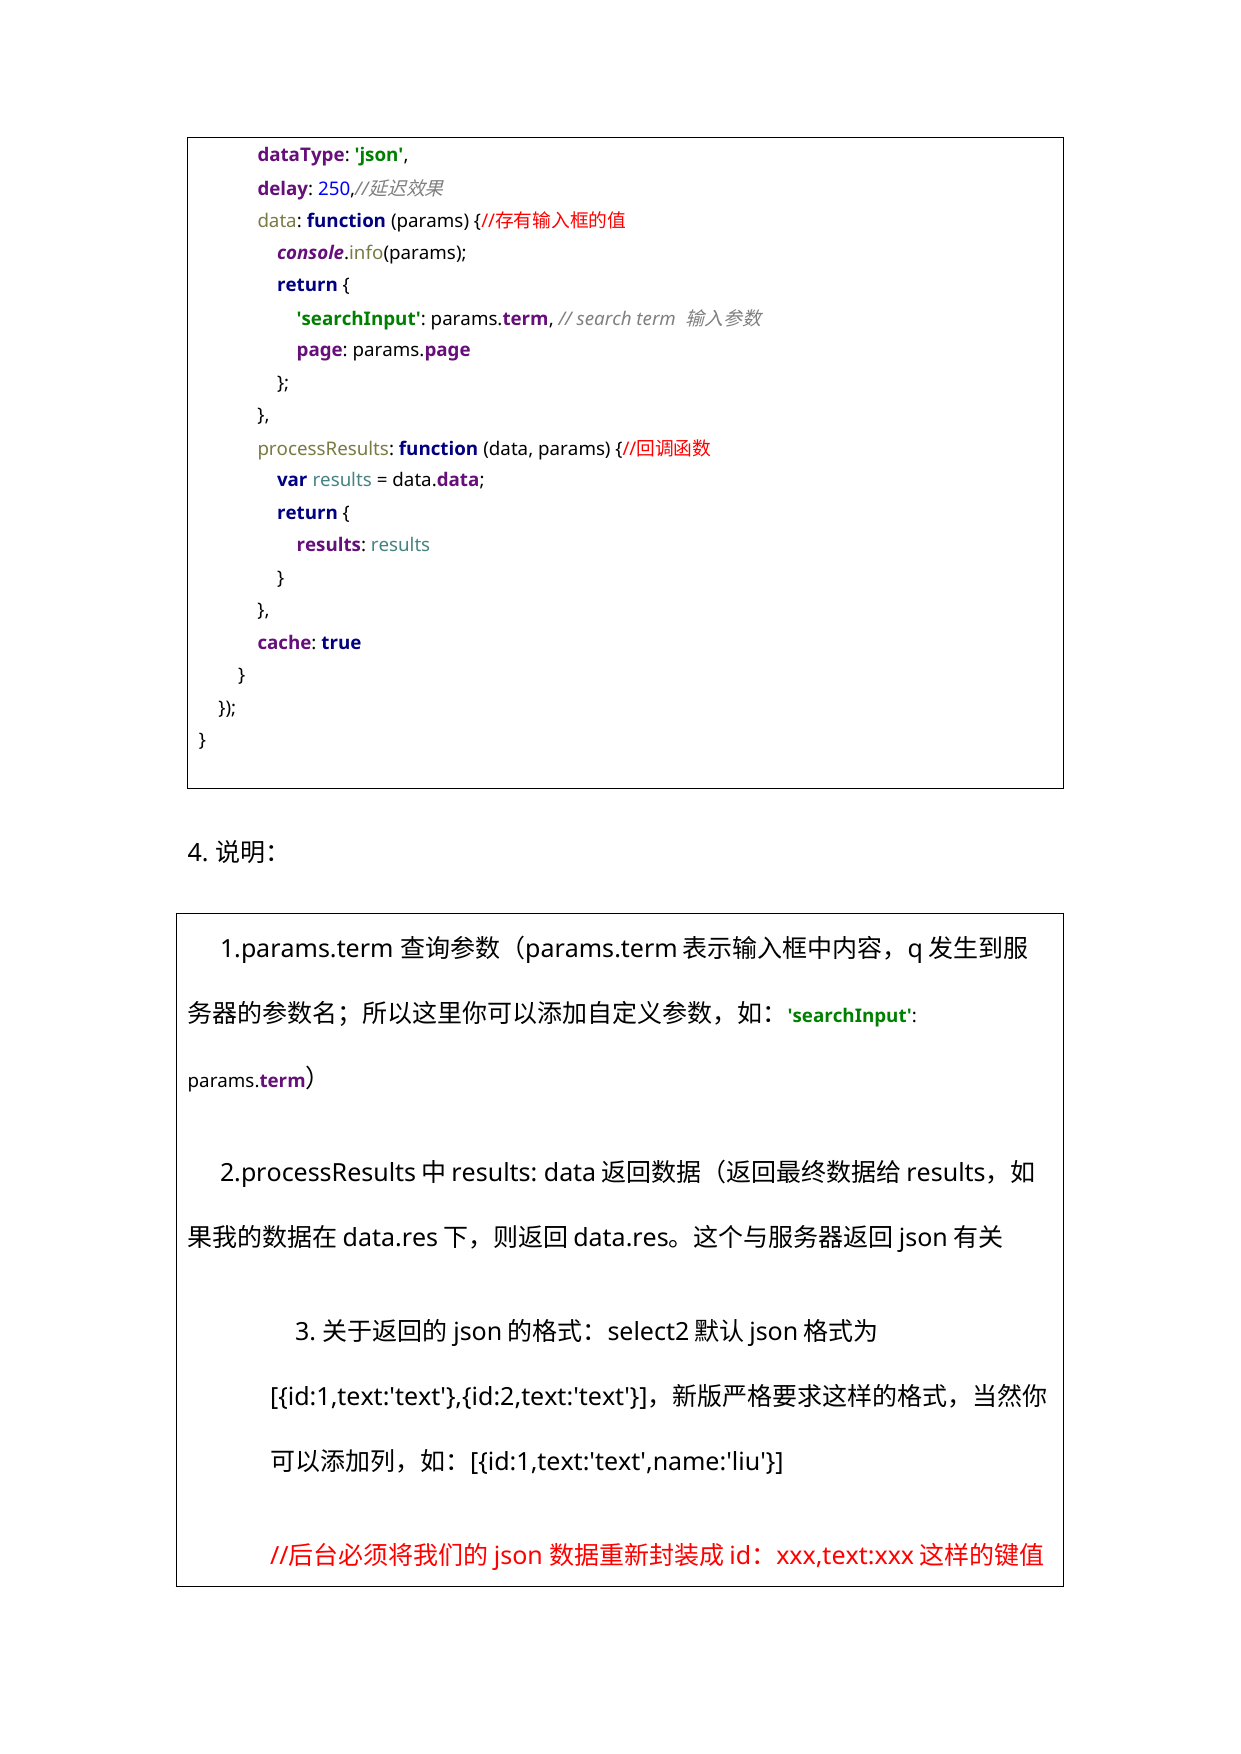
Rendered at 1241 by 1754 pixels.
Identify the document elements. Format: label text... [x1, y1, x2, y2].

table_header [177, 914, 1063, 1586]
text 4. 说明： [187, 818, 1053, 883]
